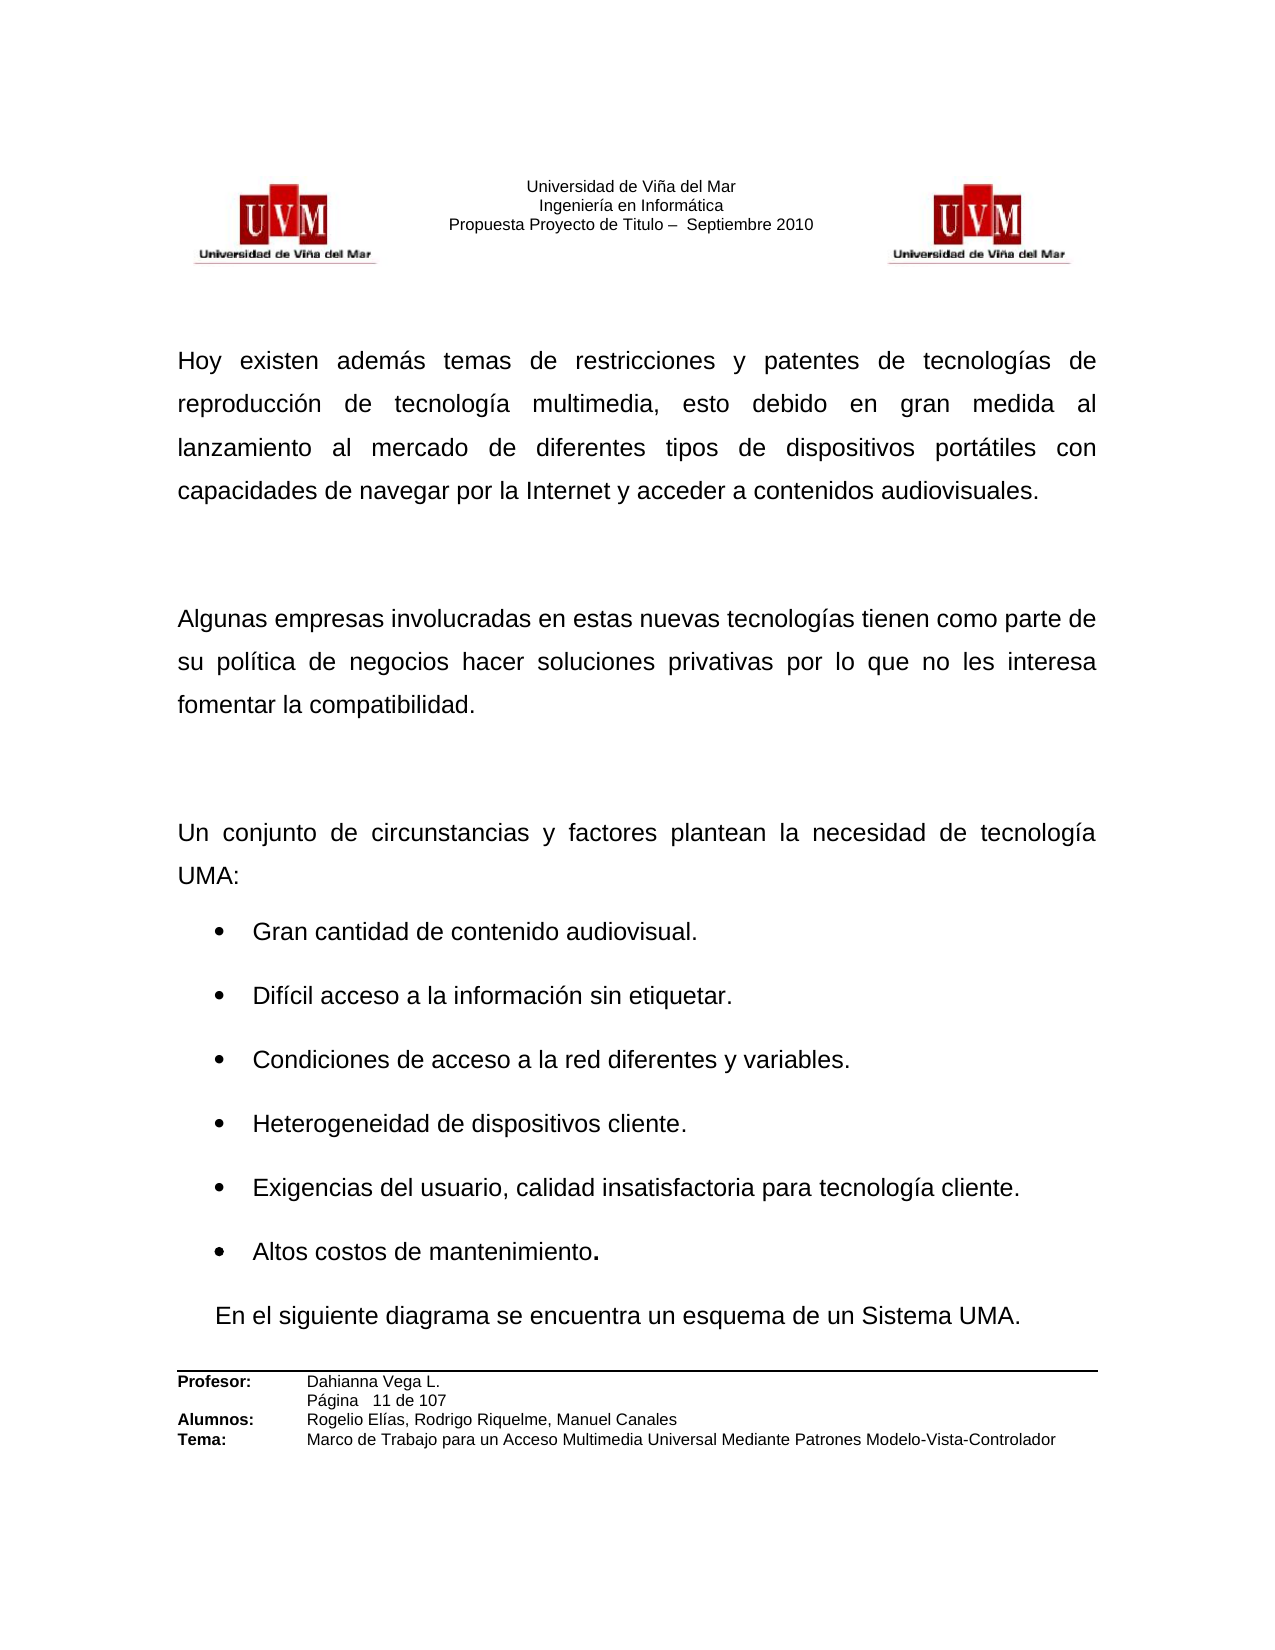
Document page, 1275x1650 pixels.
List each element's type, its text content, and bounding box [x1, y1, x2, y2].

picture [871, 176, 1084, 267]
list Difícil acceso a la información sin etiquetar. [215, 981, 1098, 1009]
text Hoy existen además temas de restricciones y patentes de tecnologías de reproducción de tecnología multimedia, esto debido en gran medida al lanzamiento al mercado de diferentes tipos de dispositivos portátiles con capacidades de navegar por la Internet y acceder a contenidos audiovisuales. [177, 346, 1098, 504]
picture [177, 176, 390, 267]
text Algunas empresas involucradas en estas nuevas tecnologías tienen como parte de su política de negocios hacer soluciones privativas por lo que no les interesa fomentar la compatibilidad. [177, 604, 1098, 719]
list Condiciones de acceso a la red diferentes y variables. [215, 1045, 1098, 1073]
text Un conjunto de circunstancias y factores plantean la necesidad de tecnología UMA: [177, 818, 1098, 890]
list Heterogeneidad de dispositivos cliente. [215, 1109, 1098, 1138]
list Altos costos de mantenimiento. [215, 1237, 1098, 1266]
list En el siguiente diagrama se encuentra un esquema de un Sistema UMA. [215, 1301, 1098, 1330]
list Exigencias del usuario, calidad insatisfactoria para tecnología cliente. [215, 1173, 1098, 1202]
list Gran cantidad de contenido audiovisual. [215, 917, 1098, 945]
